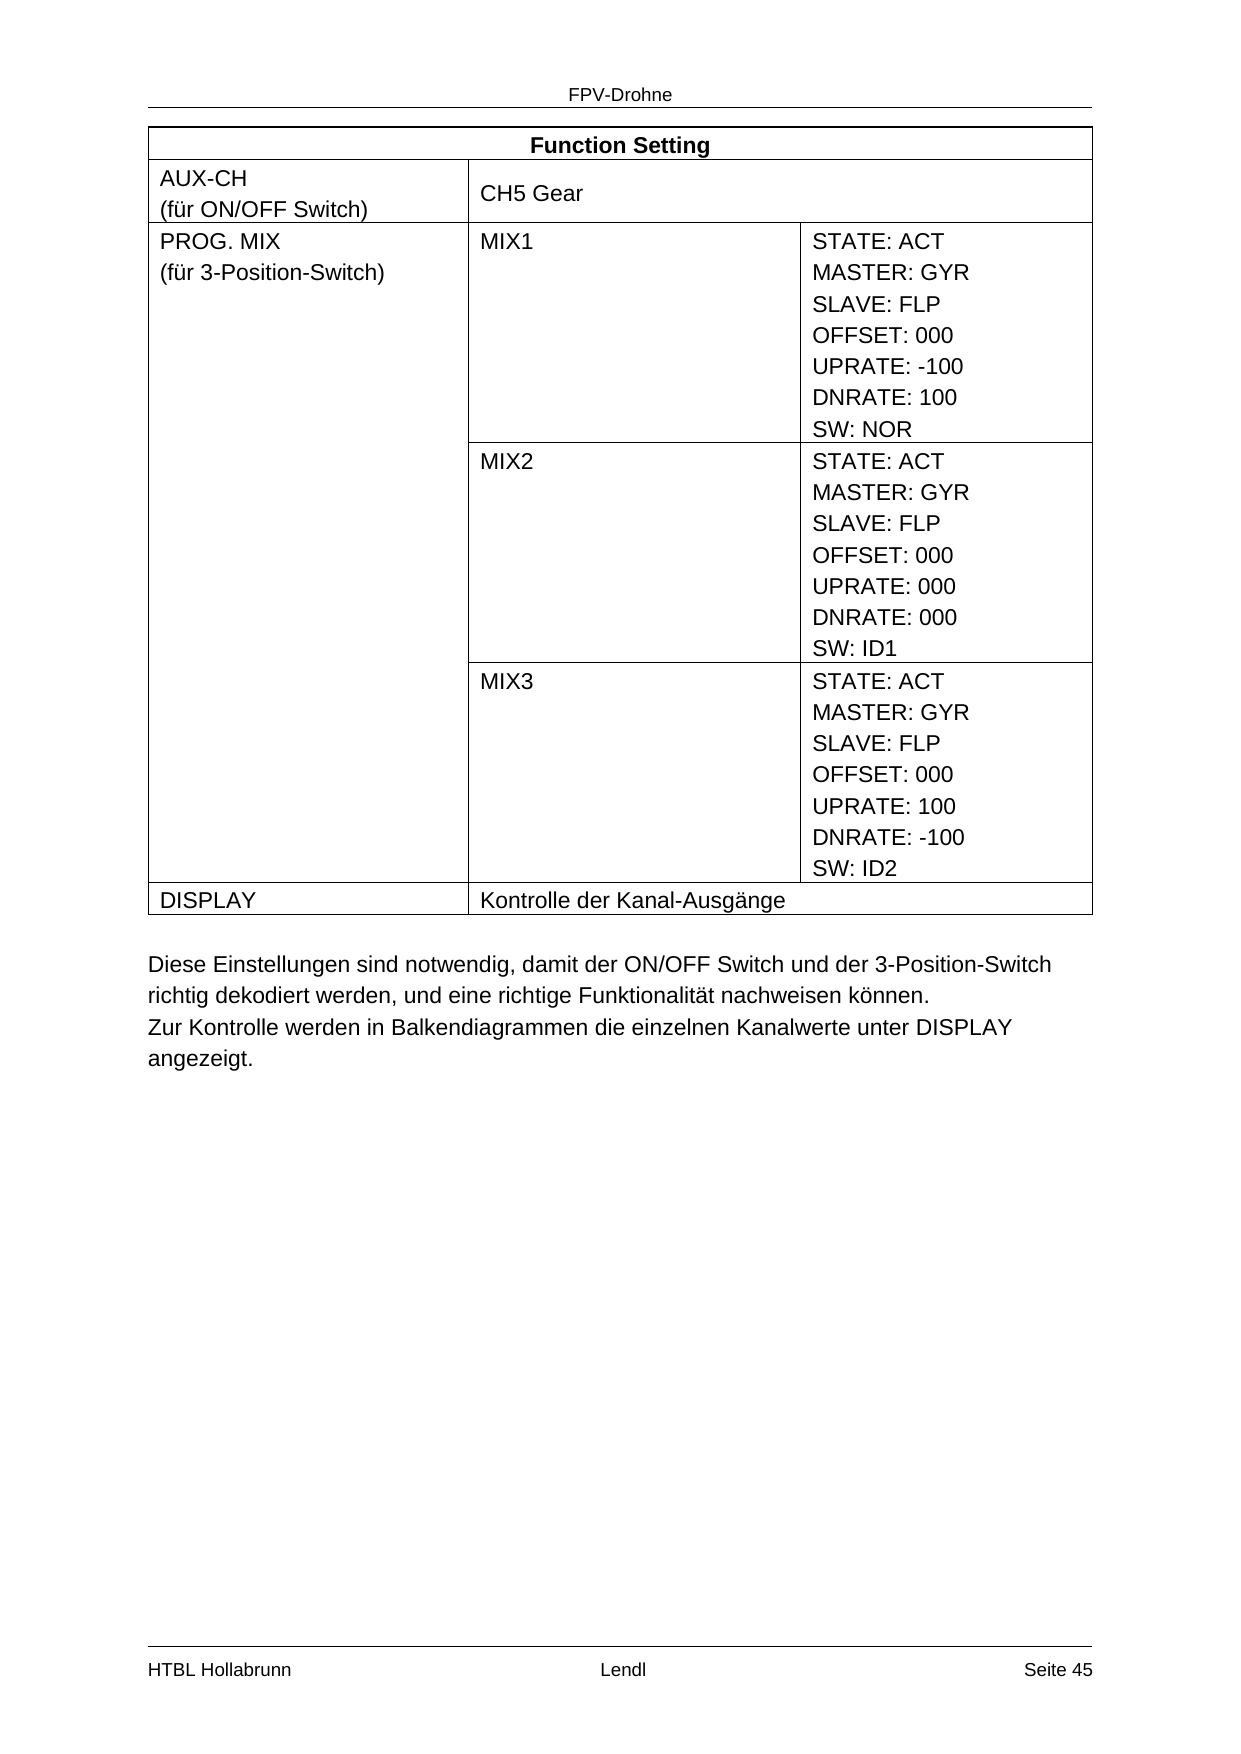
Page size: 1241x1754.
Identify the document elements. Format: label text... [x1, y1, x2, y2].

table_cell MIX1 [469, 223, 800, 442]
table_cell CH5 Gear [469, 160, 1092, 222]
table_cell DISPLAY [149, 883, 468, 914]
table_cell STATE: ACT MASTER: GYR SLAVE: FLP OFFSET: 000 UPRATE: 100 DNRATE: -100 SW: ID2 [801, 663, 1092, 882]
table_header Function Setting [149, 128, 1092, 159]
table_cell AUX-CH (für ON/OFF Switch) [149, 160, 468, 222]
table_cell STATE: ACT MASTER: GYR SLAVE: FLP OFFSET: 000 UPRATE: 000 DNRATE: 000 SW: ID1 [801, 443, 1092, 662]
table_cell PROG. MIX (für 3-Position-Switch) [149, 223, 468, 882]
table_cell STATE: ACT MASTER: GYR SLAVE: FLP OFFSET: 000 UPRATE: -100 DNRATE: 100 SW: NOR [801, 223, 1092, 442]
text Zur Kontrolle werden in Balkendiagrammen die einzelnen Kanalwerte unter DISPLAY angezeigt. [148, 1009, 1092, 1071]
table_cell MIX2 [469, 443, 800, 662]
table_cell Kontrolle der Kanal-Ausgänge [469, 883, 1092, 914]
text Diese Einstellungen sind notwendig, damit der ON/OFF Switch und der 3-Position-Switch richtig dekodiert werden, und eine richtige Funktionalität nachweisen können. [148, 946, 1092, 1009]
table_cell MIX3 [469, 663, 800, 882]
